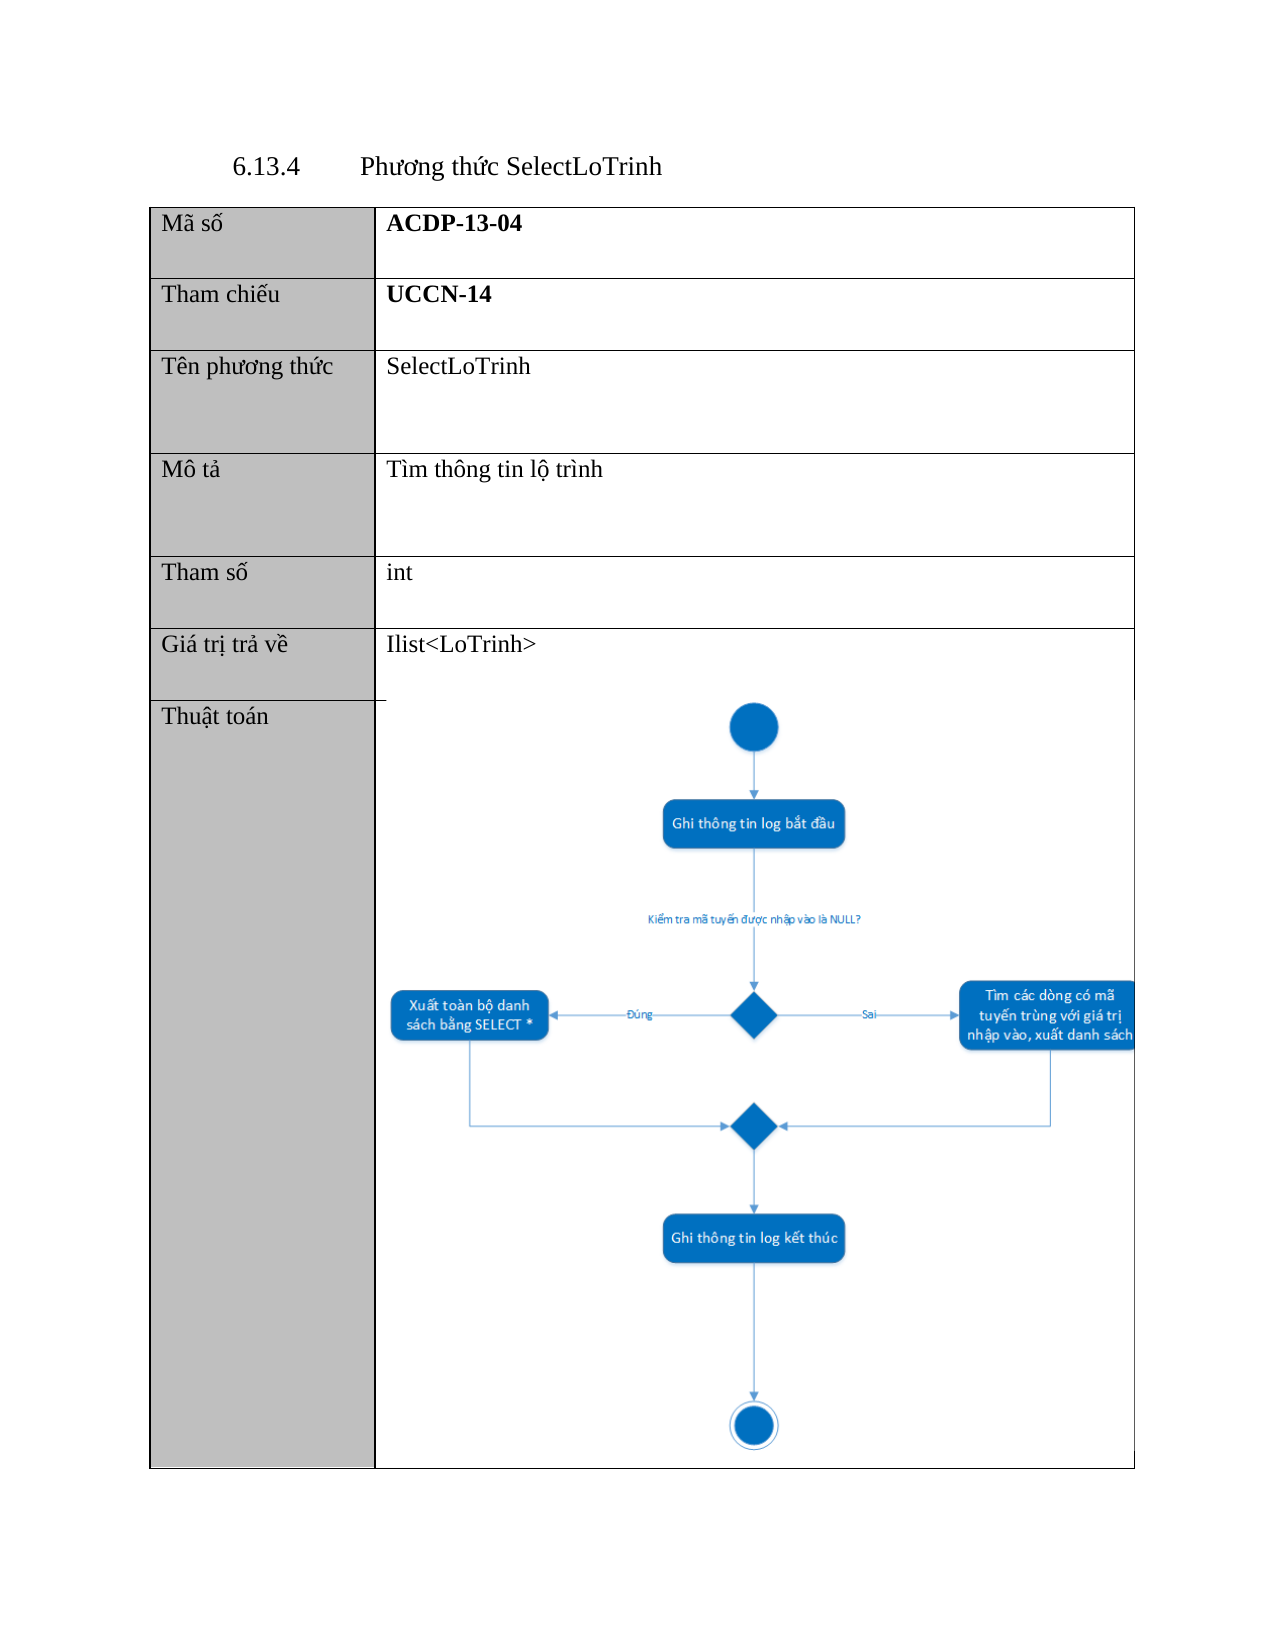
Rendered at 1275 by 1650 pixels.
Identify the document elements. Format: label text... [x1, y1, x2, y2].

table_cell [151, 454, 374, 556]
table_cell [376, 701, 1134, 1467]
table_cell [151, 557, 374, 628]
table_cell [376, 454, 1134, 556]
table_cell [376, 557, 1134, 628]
list Phương thức SelectLoTrinh [300, 150, 1125, 181]
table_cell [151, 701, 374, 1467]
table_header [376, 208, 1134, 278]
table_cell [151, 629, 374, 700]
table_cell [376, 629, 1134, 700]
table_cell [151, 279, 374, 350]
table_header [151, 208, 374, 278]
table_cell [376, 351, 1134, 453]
picture [386, 700, 1135, 1451]
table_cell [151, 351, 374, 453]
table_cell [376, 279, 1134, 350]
